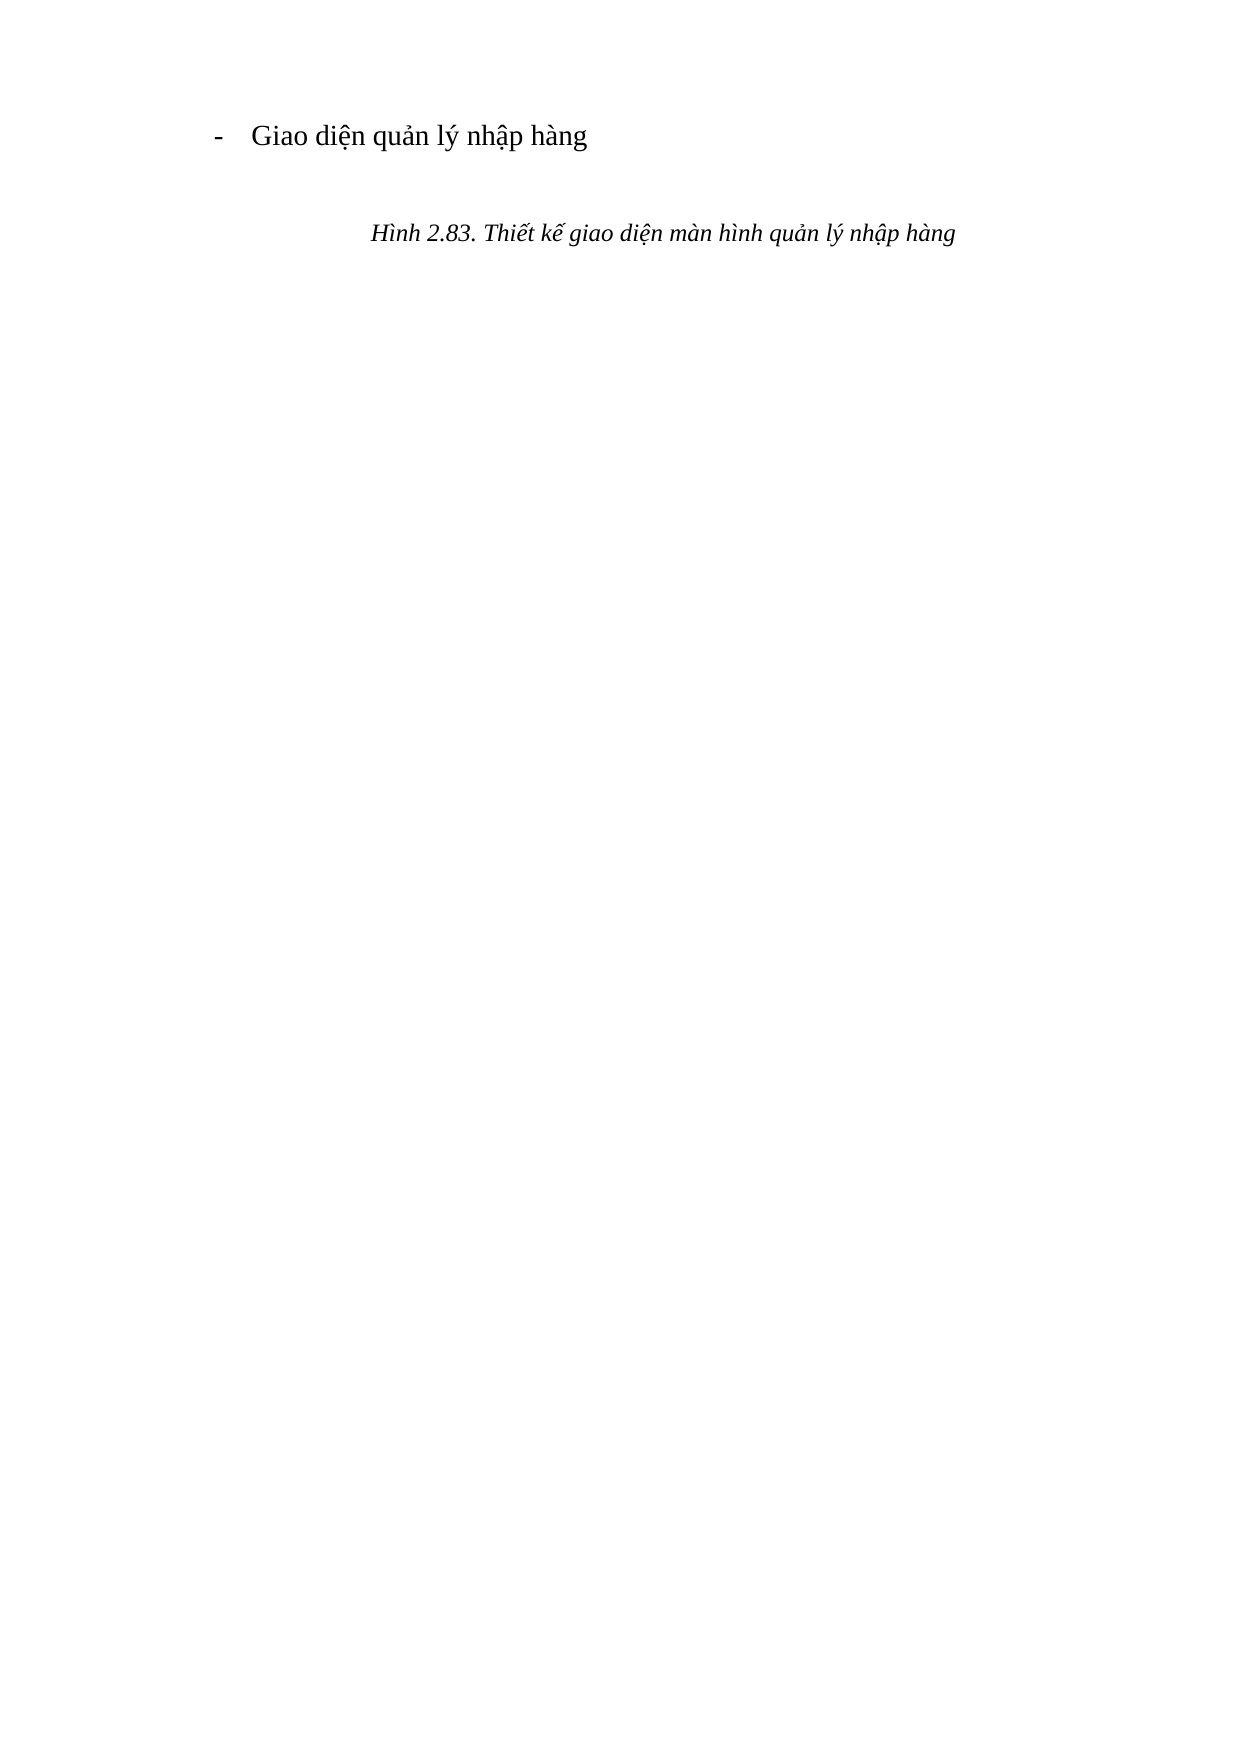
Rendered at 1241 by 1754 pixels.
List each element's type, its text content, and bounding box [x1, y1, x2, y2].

list Giao diện quản lý nhập hàng [214, 118, 1122, 152]
text Hình 2.83. Thiết kế giao diện màn hình quản lý nhập hàng [207, 218, 1122, 247]
